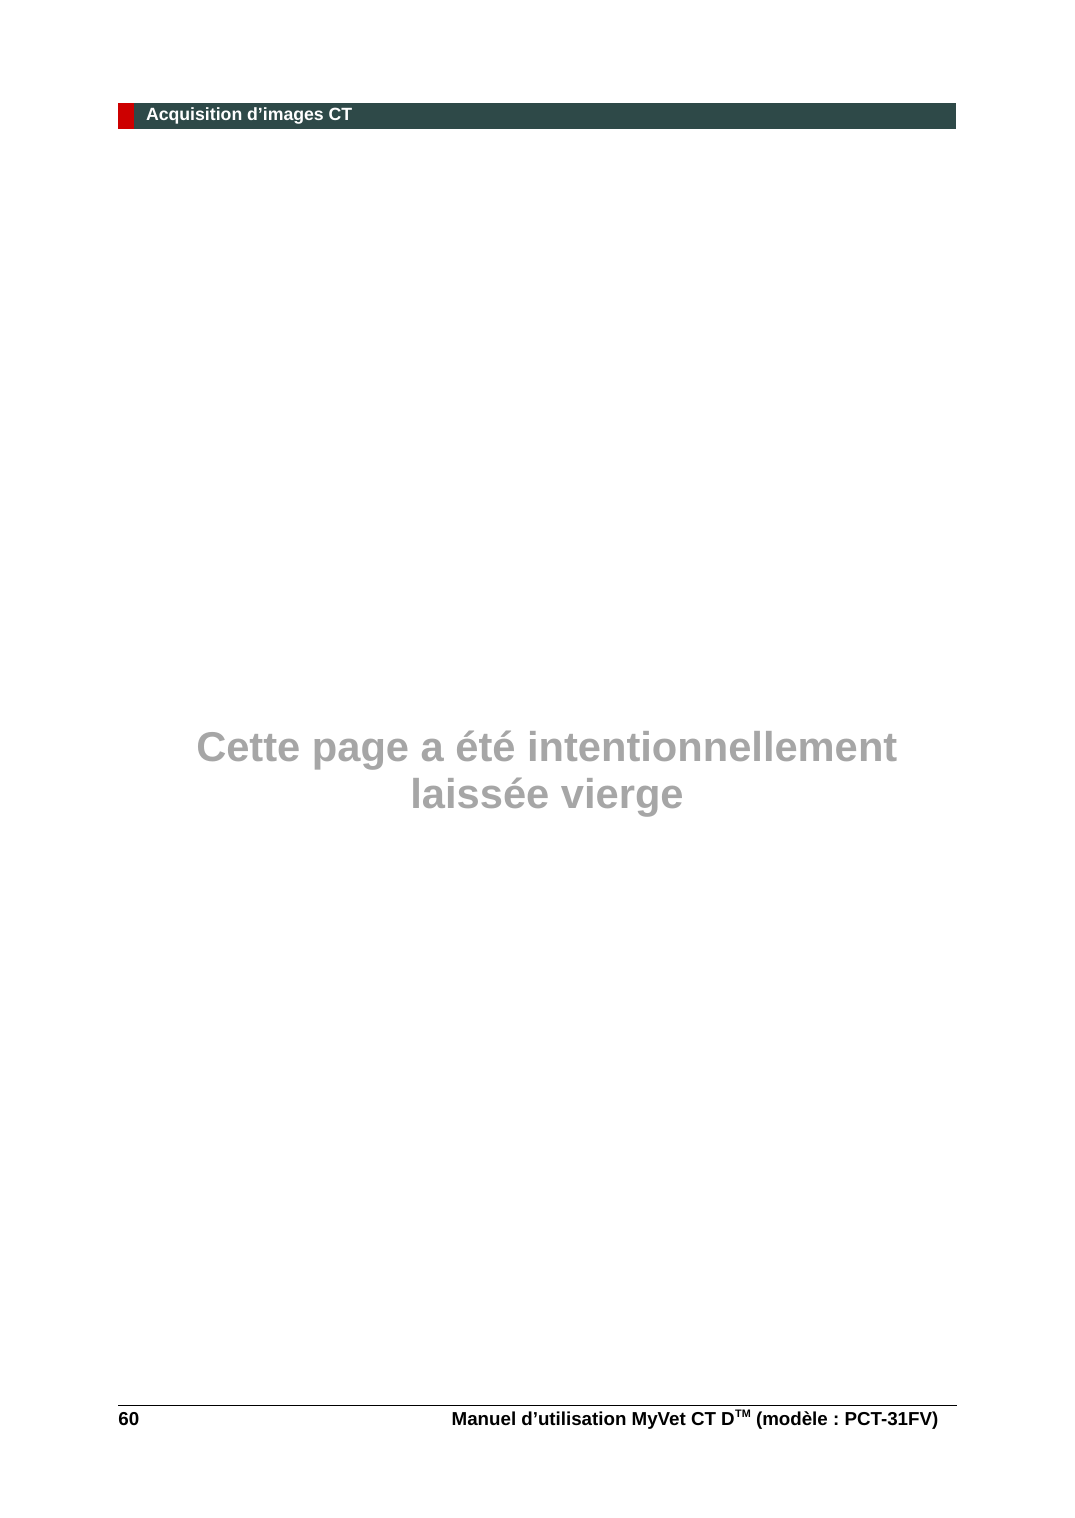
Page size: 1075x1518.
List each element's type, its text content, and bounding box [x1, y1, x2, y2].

text Cette page a été intentionnellement laissée vierge [137, 722, 957, 818]
